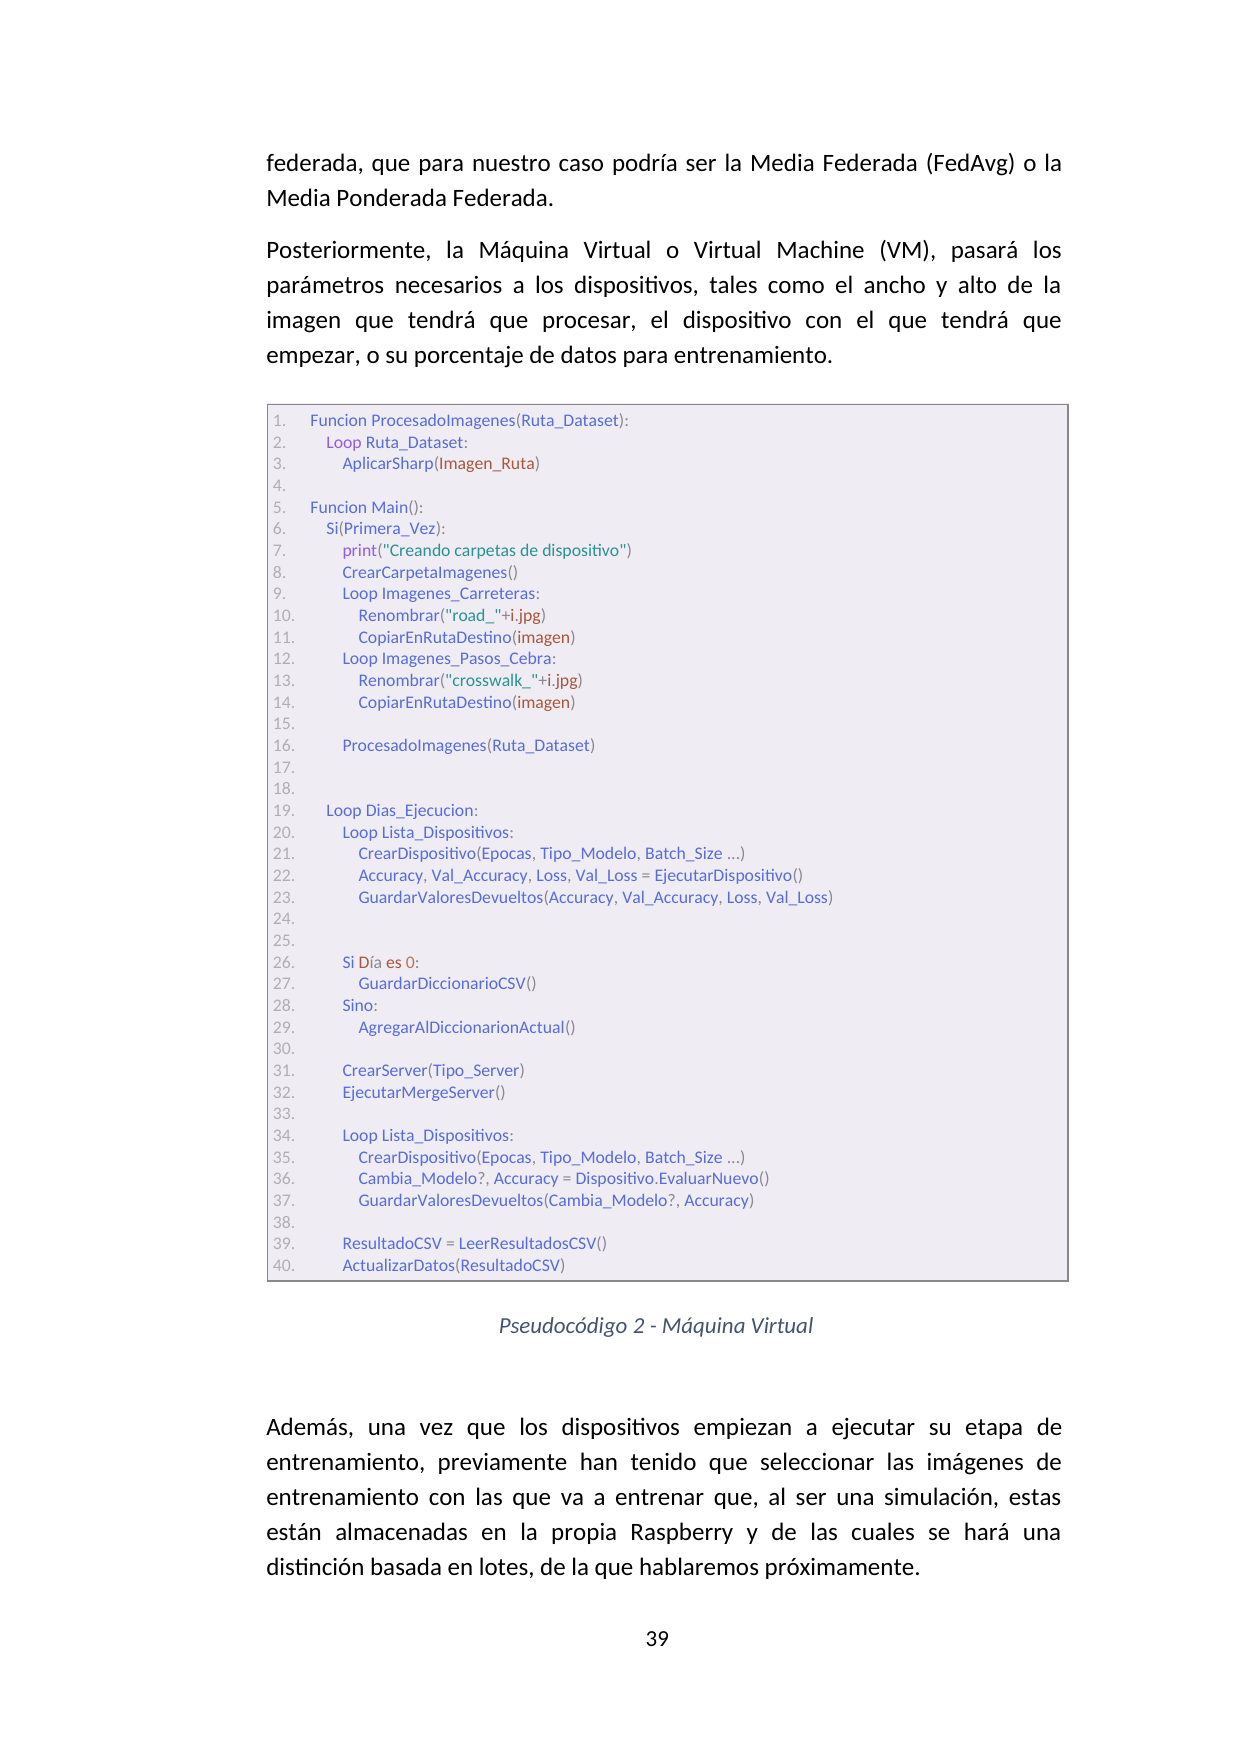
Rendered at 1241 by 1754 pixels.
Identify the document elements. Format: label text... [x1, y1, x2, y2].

list CrearCarpetaImagenes() [268, 555, 1067, 577]
list CrearDispositivo(Epocas, Tipo_Modelo, Batch_Size ...) [268, 837, 1067, 858]
list CrearDispositivo(Epocas, Tipo_Modelo, Batch_Size ...) [268, 1140, 1067, 1162]
list Funcion ProcesadoImagenes(Ruta_Dataset): [268, 405, 1067, 425]
list Loop Lista_Dispositivos: [268, 815, 1067, 837]
text Además, una vez que los dispositivos empiezan a ejecutar su etapa de entrenamiento, previamente han tenido que seleccionar las imágenes de entrenamiento con las que va a entrenar que, al ser una simulación, estas están almacenadas en la propia Raspberry y de las cuales se hará una distinción basada en lotes, de la que hablaremos próximamente. [266, 1411, 1063, 1581]
list Loop Imagenes_Pasos_Cebra: [268, 642, 1067, 663]
list GuardarDiccionarioCSV() [268, 967, 1067, 988]
list ProcesadoImagenes(Ruta_Dataset) [268, 728, 1067, 750]
list GuardarValoresDevueltos(Cambia_Modelo?, Accuracy) [268, 1183, 1067, 1205]
list CrearServer(Tipo_Server) [268, 1053, 1067, 1075]
list Loop Lista_Dispositivos: [268, 1118, 1067, 1140]
list ResultadoCSV = LeerResultadosCSV() [268, 1227, 1067, 1248]
list Accuracy, Val_Accuracy, Loss, Val_Loss = EjecutarDispositivo() [268, 858, 1067, 880]
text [266, 148, 1063, 213]
list ActualizarDatos(ResultadoCSV) [268, 1248, 1067, 1280]
list Si(Primera_Vez): [268, 512, 1067, 533]
list Si Día es 0: [268, 945, 1067, 967]
list Renombrar("crosswalk_"+i.jpg) [268, 663, 1067, 685]
list Loop Ruta_Dataset: [268, 425, 1067, 447]
list Sino: [268, 988, 1067, 1010]
list EjecutarMergeServer() [268, 1075, 1067, 1097]
list CopiarEnRutaDestino(imagen) [268, 620, 1067, 642]
list AgregarAlDiccionarionActual() [268, 1010, 1067, 1032]
list Loop Dias_Ejecucion: [268, 793, 1067, 815]
list Funcion Main(): [268, 490, 1067, 512]
list GuardarValoresDevueltos(Accuracy, Val_Accuracy, Loss, Val_Loss) [268, 880, 1067, 902]
list Loop Imagenes_Carreteras: [268, 577, 1067, 598]
text Posteriormente, la Máquina Virtual o Virtual Machine (VM), pasará los parámetros necesarios a los dispositivos, tales como el ancho y alto de la imagen que tendrá que procesar, el dispositivo con el que tendrá que empezar, o su porcentaje de datos para entrenamiento. [266, 234, 1063, 370]
list Renombrar("road_"+i.jpg) [268, 598, 1067, 620]
list CopiarEnRutaDestino(imagen) [268, 685, 1067, 707]
list AplicarSharp(Imagen_Ruta) [268, 447, 1067, 468]
list Cambia_Modelo?, Accuracy = Dispositivo.EvaluarNuevo() [268, 1162, 1067, 1183]
list print("Creando carpetas de dispositivo") [268, 533, 1067, 555]
